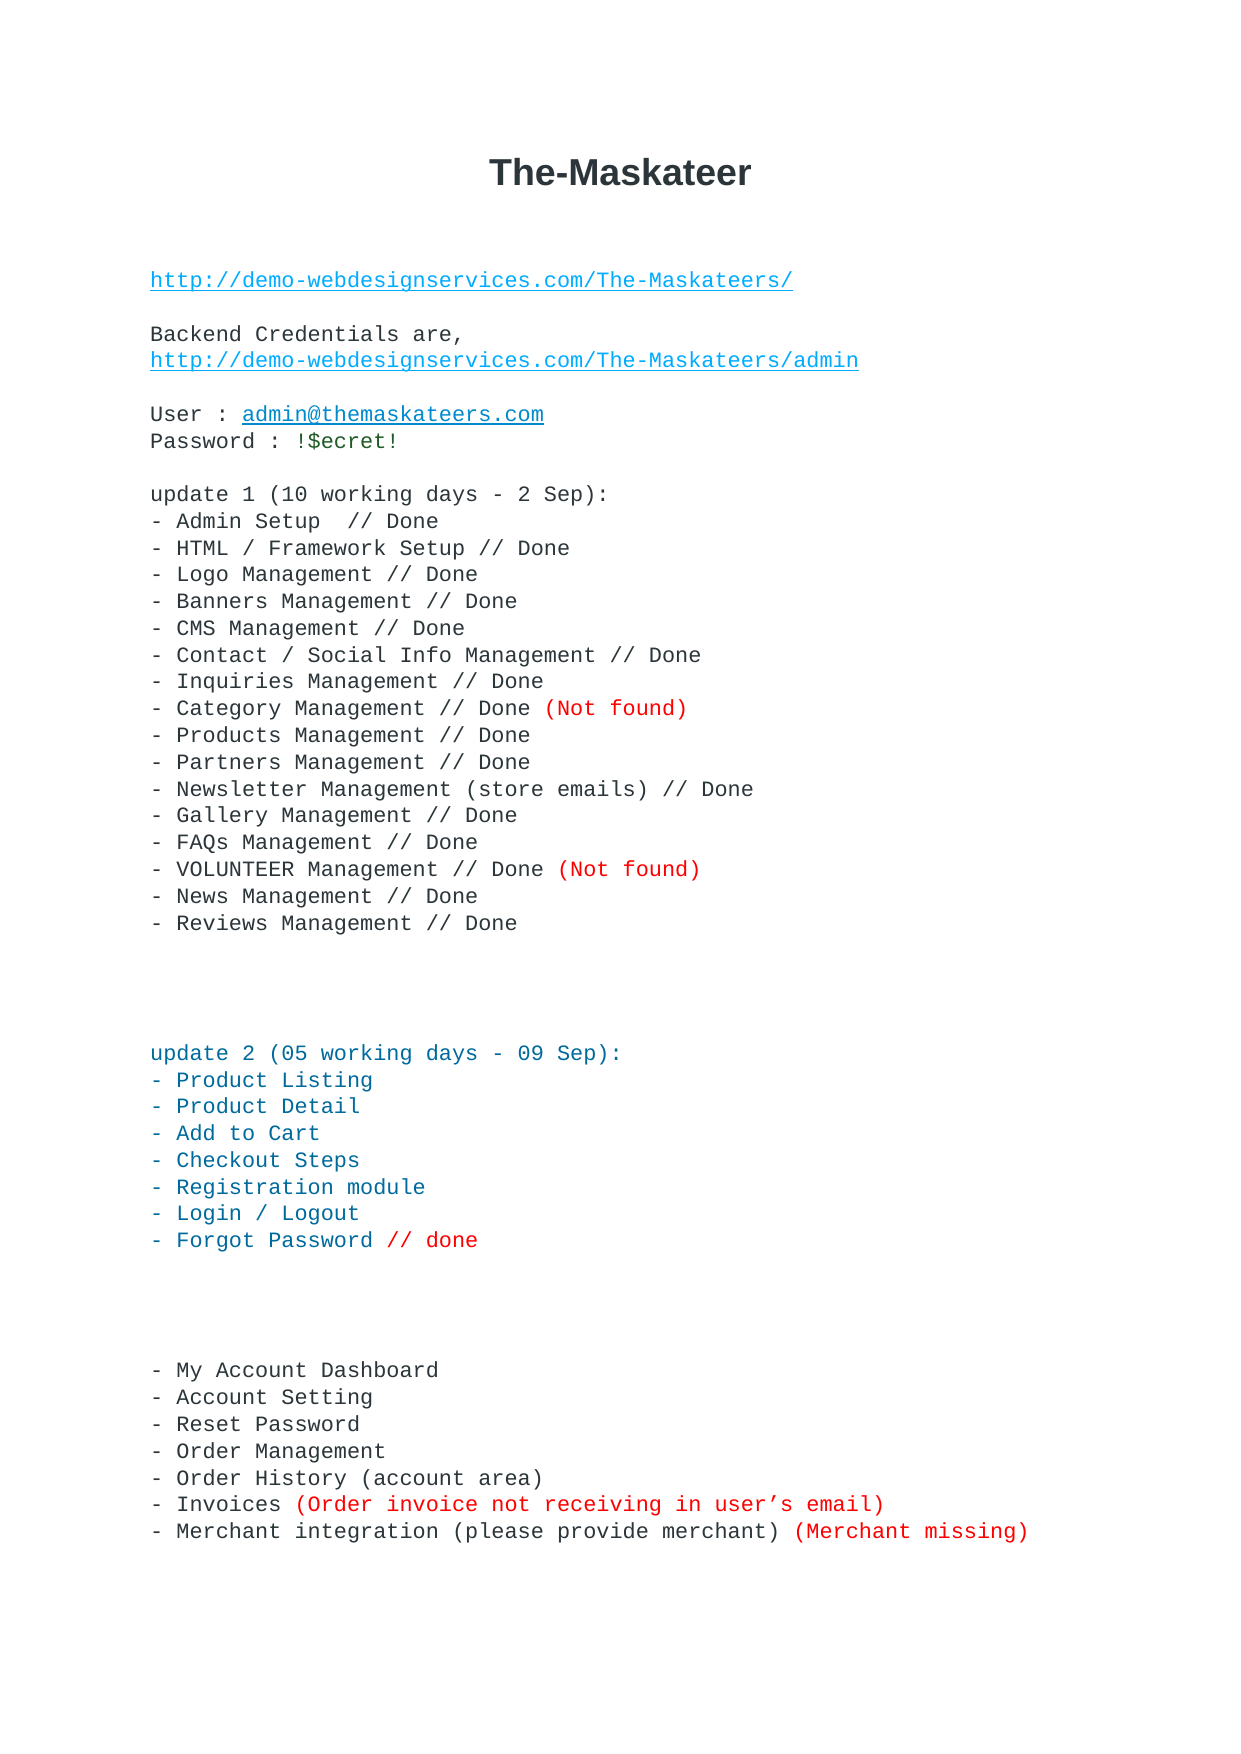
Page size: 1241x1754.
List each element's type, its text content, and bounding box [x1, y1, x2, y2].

text update 2 (05 working days - 09 Sep): - Product Listing - Product Detail - Add to Cart - Checkout Steps - Registration module - Login / Logout - Forgot Password // done [150, 1042, 1090, 1254]
text - My Account Dashboard - Account Setting - Reset Password - Order Management - Order History (account area) - Invoices (Order invoice not receiving in user’s email) - Merchant integration (please provide merchant) (Merchant missing) [150, 1360, 1090, 1545]
text The-Maskateer [150, 150, 1090, 193]
text http://demo-webdesignservices.com/The-Maskateers/ Backend Credentials are, http://demo-webdesignservices.com/The-Maskateers/admin User : admin@themaskateers.com Password : !$ecret! update 1 (10 working days - 2 Sep): - Admin Setup // Done - HTML / Framework Setup // Done - Logo Management // Done - Banners Management // Done - CMS Management // Done - Contact / Social Info Management // Done - Inquiries Management // Done - Category Management // Done (Not found) - Products Management // Done - Partners Management // Done - Newsletter Management (store emails) // Done - Gallery Management // Done - FAQs Management // Done - VOLUNTEER Management // Done (Not found) - News Management // Done - Reviews Management // Done [150, 269, 1090, 936]
